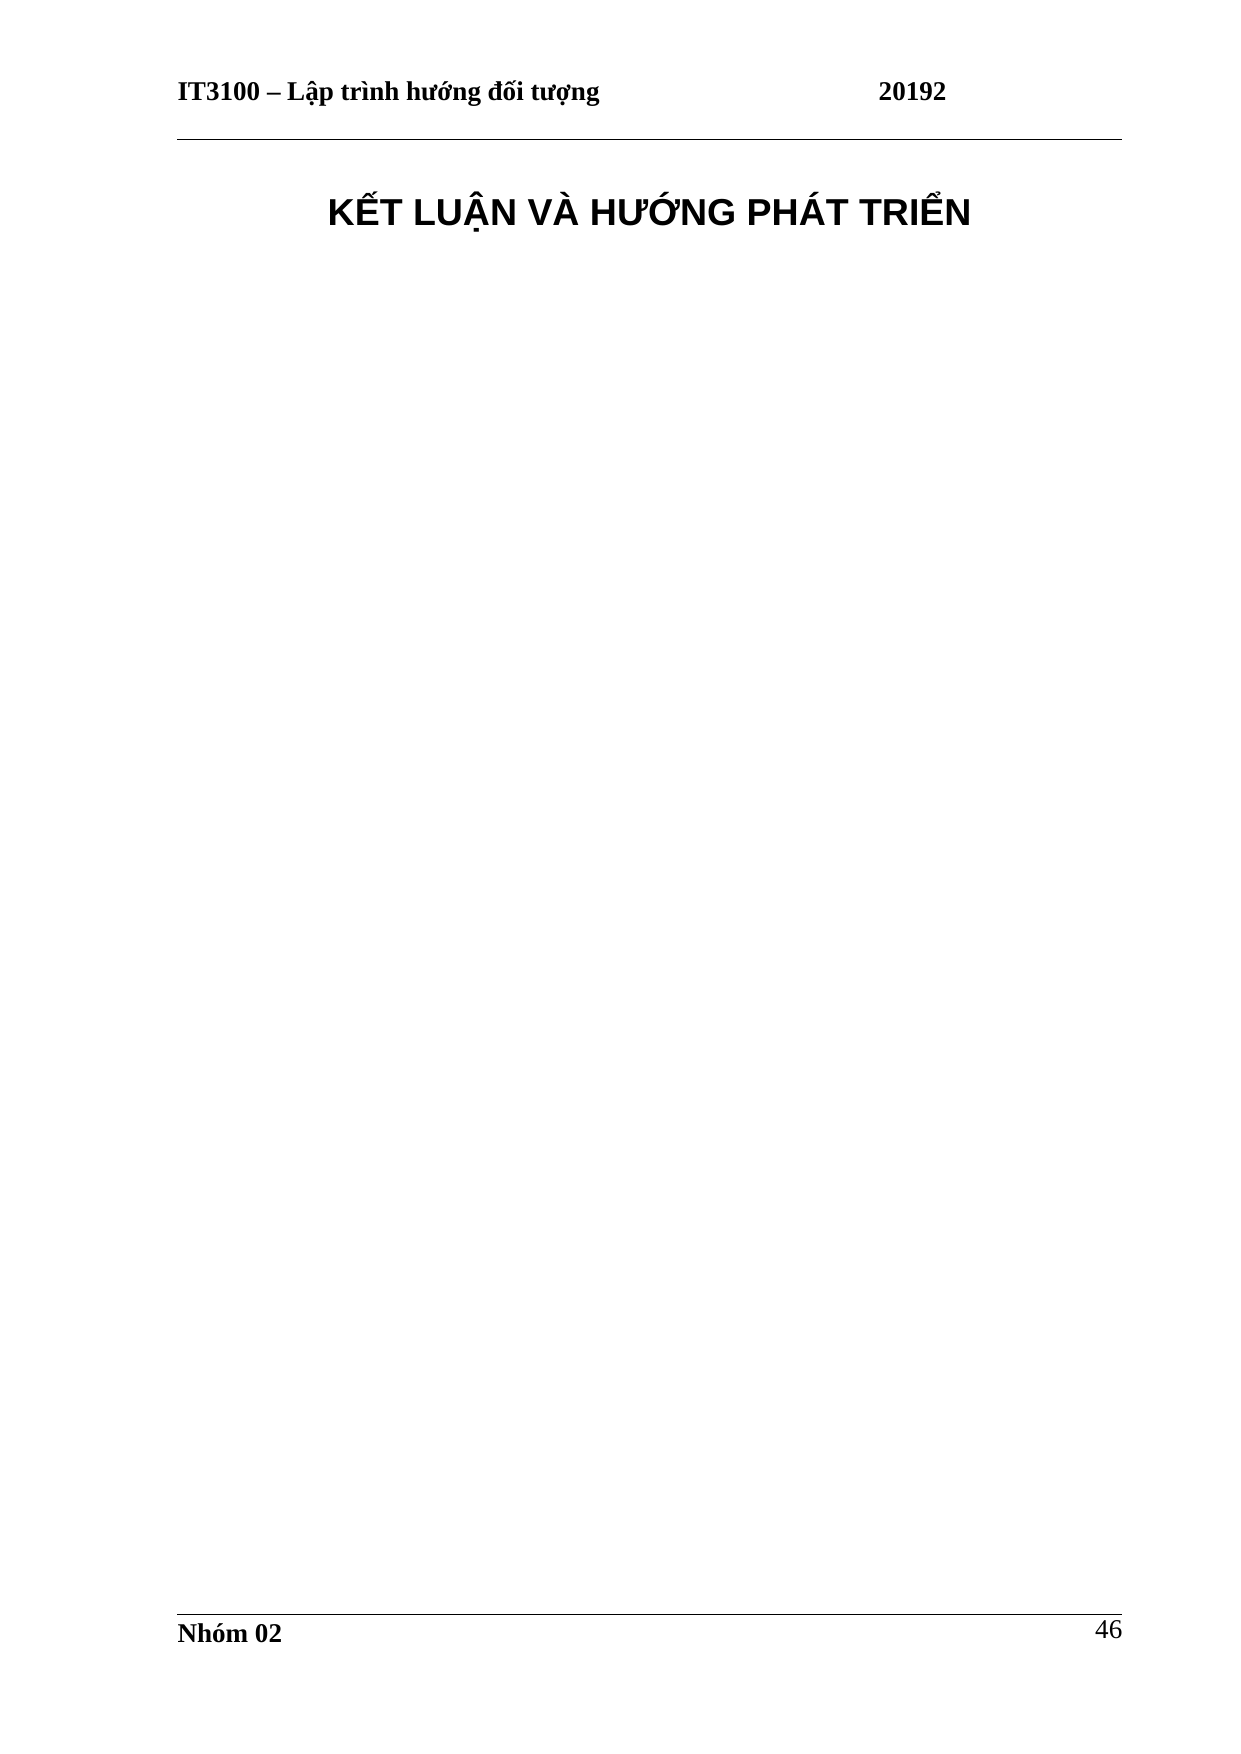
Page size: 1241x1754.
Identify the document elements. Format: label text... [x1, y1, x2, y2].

text KẾT LUẬN VÀ HƯỚNG PHÁT TRIỂN [177, 190, 1122, 233]
